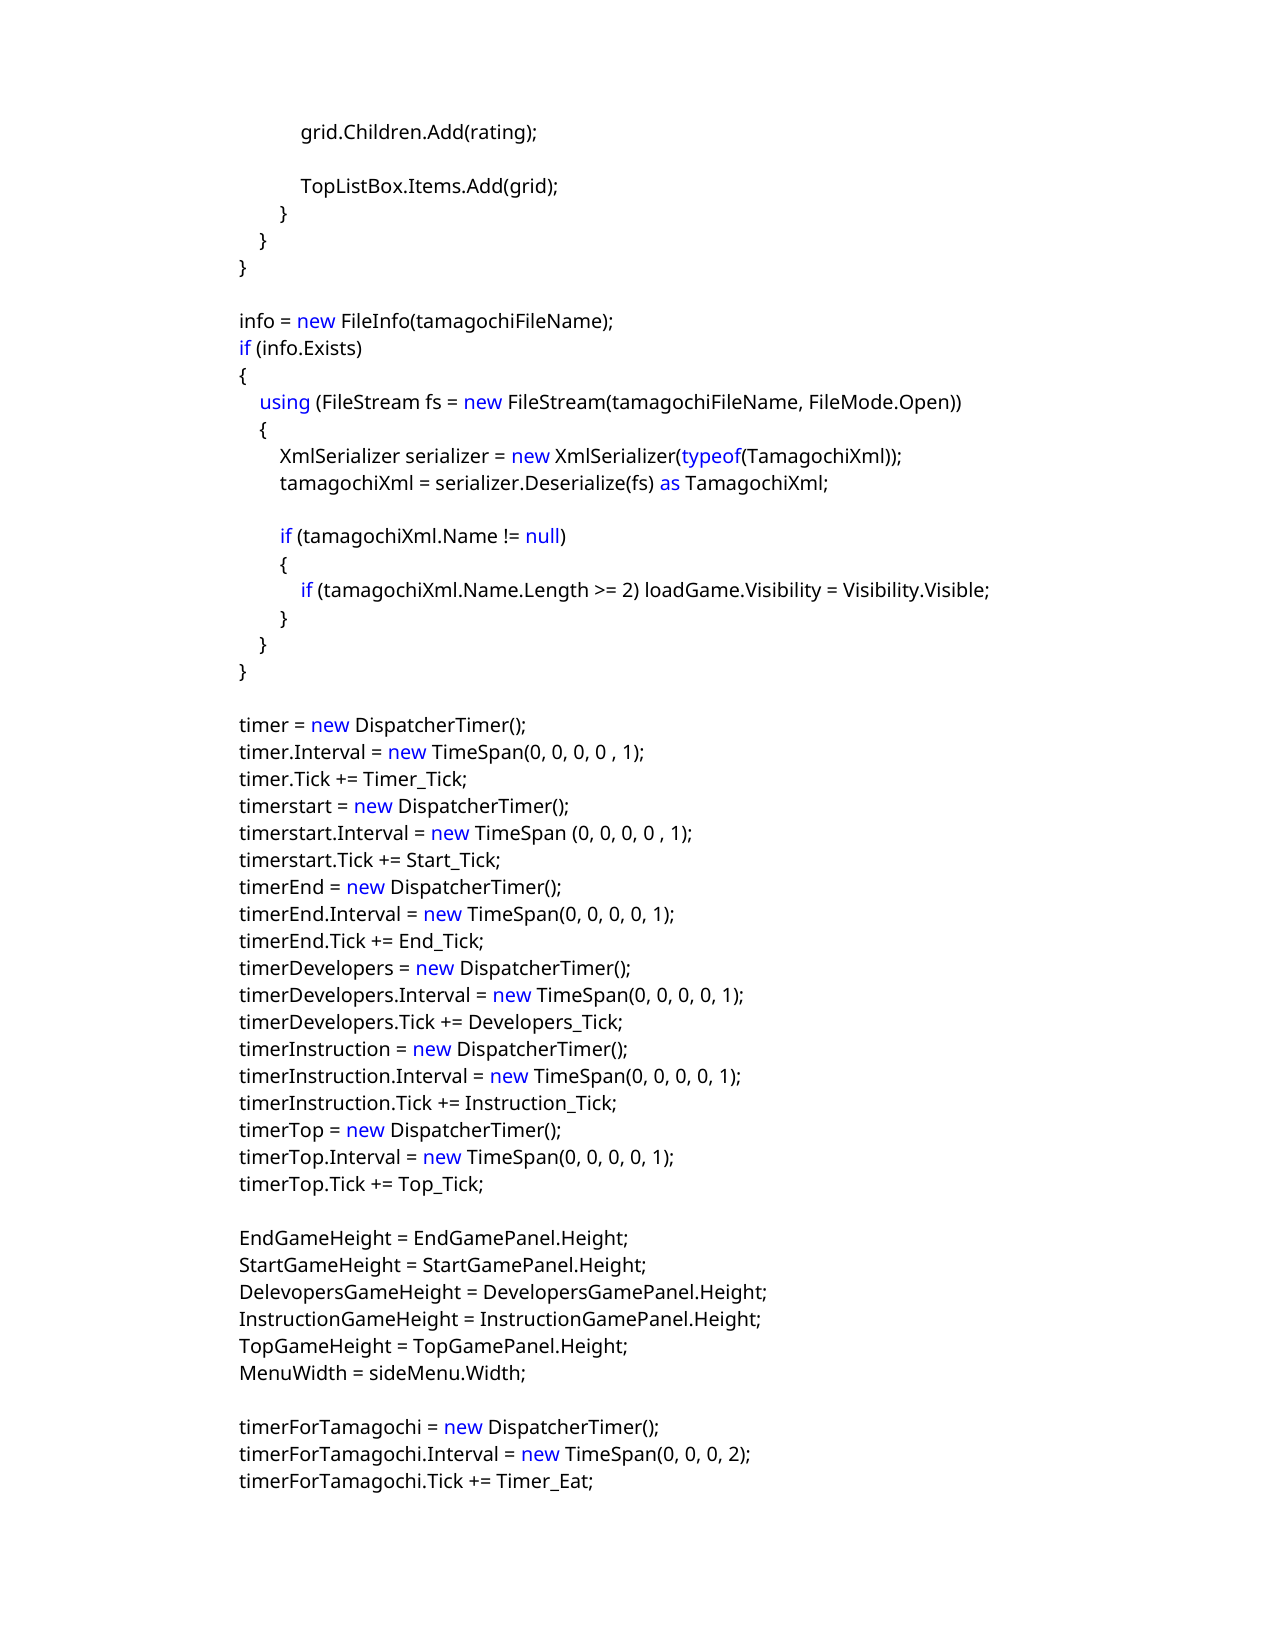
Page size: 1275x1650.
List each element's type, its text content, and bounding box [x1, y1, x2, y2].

text timerTop.Interval = new TimeSpan(0, 0, 0, 0, 1); [177, 1143, 1186, 1170]
text timerstart.Tick += Start_Tick; [177, 847, 1186, 873]
text InstructionGameHeight = InstructionGamePanel.Height; [177, 1305, 1186, 1332]
text timerEnd.Interval = new TimeSpan(0, 0, 0, 0, 1); [177, 901, 1186, 927]
text timer = new DispatcherTimer(); [177, 712, 1186, 739]
text tamagochiXml = serializer.Deserialize(fs) as TamagochiXml; [177, 469, 1186, 496]
text if (tamagochiXml.Name != null) [177, 523, 1186, 550]
text XmlSerializer serializer = new XmlSerializer(typeof(TamagochiXml)); [177, 442, 1186, 469]
text StartGameHeight = StartGamePanel.Height; [177, 1251, 1186, 1278]
text } [177, 253, 1186, 280]
text timerDevelopers.Interval = new TimeSpan(0, 0, 0, 0, 1); [177, 981, 1186, 1008]
text } [177, 658, 1186, 685]
text timerInstruction = new DispatcherTimer(); [177, 1035, 1186, 1062]
text MenuWidth = sideMenu.Width; [177, 1359, 1186, 1386]
text } [177, 199, 1186, 226]
text if (tamagochiXml.Name.Length >= 2) loadGame.Visibility = Visibility.Visible; [177, 577, 1186, 604]
text timerstart = new DispatcherTimer(); [177, 793, 1186, 819]
text if (info.Exists) [177, 334, 1186, 361]
text timerEnd = new DispatcherTimer(); [177, 873, 1186, 901]
text timerInstruction.Interval = new TimeSpan(0, 0, 0, 0, 1); [177, 1062, 1186, 1089]
text timerTop = new DispatcherTimer(); [177, 1116, 1186, 1143]
text timer.Interval = new TimeSpan(0, 0, 0, 0 , 1); [177, 739, 1186, 766]
text timerInstruction.Tick += Instruction_Tick; [177, 1089, 1186, 1116]
text timerForTamagochi = new DispatcherTimer(); [177, 1413, 1186, 1440]
text timerForTamagochi.Tick += Timer_Eat; [177, 1467, 1186, 1494]
text timerForTamagochi.Interval = new TimeSpan(0, 0, 0, 2); [177, 1440, 1186, 1467]
text EndGameHeight = EndGamePanel.Height; [177, 1224, 1186, 1251]
text TopListBox.Items.Add(grid); [177, 172, 1186, 199]
text timerstart.Interval = new TimeSpan (0, 0, 0, 0 , 1); [177, 819, 1186, 847]
text } [177, 604, 1186, 631]
text { [177, 361, 1186, 388]
text { [177, 415, 1186, 442]
text grid.Children.Add(rating); [177, 118, 1186, 145]
text timerDevelopers.Tick += Developers_Tick; [177, 1008, 1186, 1035]
text } [177, 226, 1186, 253]
text timerDevelopers = new DispatcherTimer(); [177, 954, 1186, 981]
text timerTop.Tick += Top_Tick; [177, 1170, 1186, 1197]
text using (FileStream fs = new FileStream(tamagochiFileName, FileMode.Open)) [177, 388, 1186, 415]
text DelevopersGameHeight = DevelopersGamePanel.Height; [177, 1278, 1186, 1305]
text timerEnd.Tick += End_Tick; [177, 927, 1186, 954]
text } [177, 631, 1186, 658]
text { [177, 550, 1186, 577]
text timer.Tick += Timer_Tick; [177, 766, 1186, 793]
text info = new FileInfo(tamagochiFileName); [177, 307, 1186, 334]
text TopGameHeight = TopGamePanel.Height; [177, 1332, 1186, 1359]
